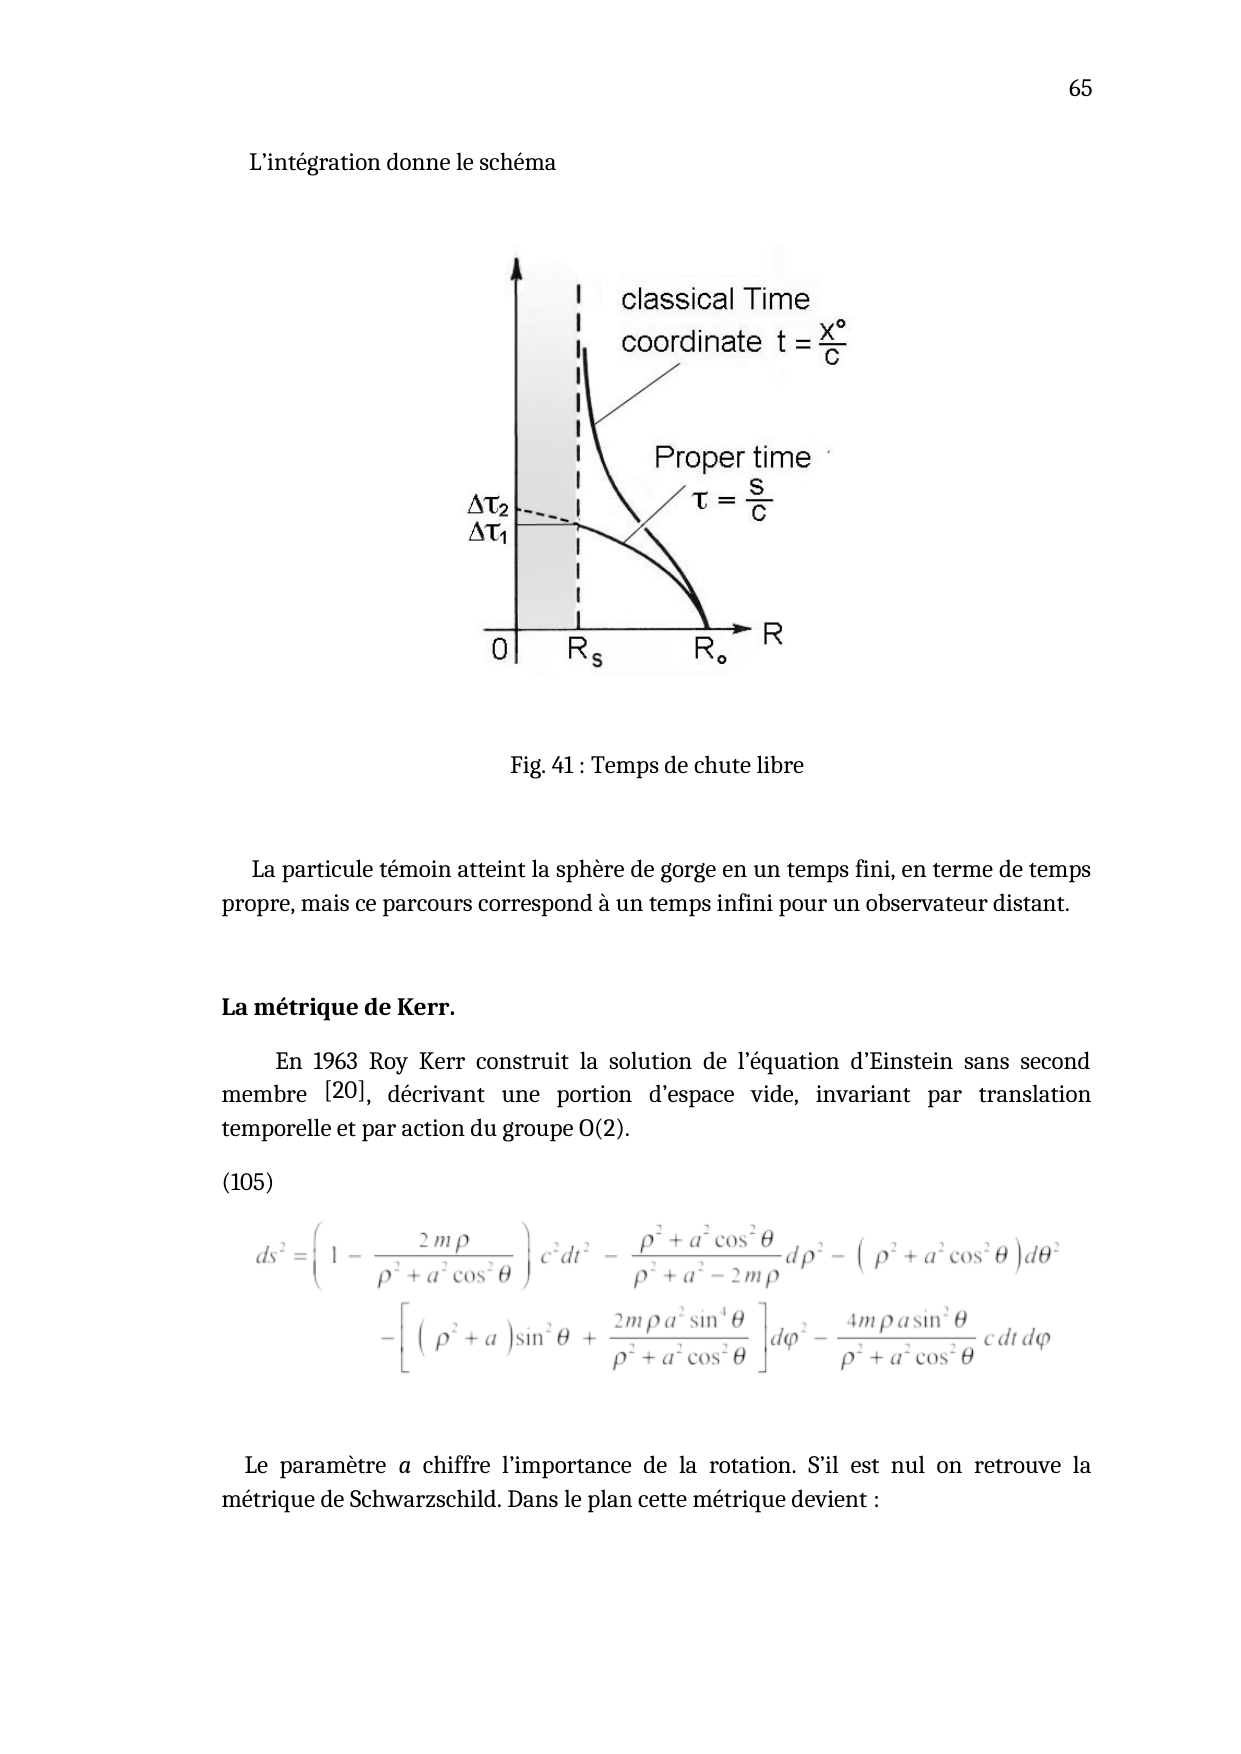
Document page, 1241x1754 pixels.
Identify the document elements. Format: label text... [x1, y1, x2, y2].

text Le paramètre a chiffre l’importance de la rotation. S’il est nul on retrouve la métrique de Schwarzschild. Dans le plan cette métrique devient : [221, 1446, 1093, 1513]
text L’intégration donne le schéma [221, 148, 1093, 176]
picture [460, 246, 854, 676]
text Fig. 41 : Temps de chute libre [221, 746, 1093, 780]
text (105) [221, 1163, 1093, 1197]
text La particule témoin atteint la sphère de gorge en un temps fini, en terme de temps propre, mais ce parcours correspond à un temps infini pour un observateur distant. [221, 850, 1093, 917]
text La métrique de Kerr. [221, 988, 1093, 1021]
text En 1963 Roy Kerr construit la solution de l’équation d’Einstein sans second membre [20], décrivant une portion d’espace vide, invariant par translation temporelle et par action du groupe O(2). [221, 1042, 1093, 1143]
